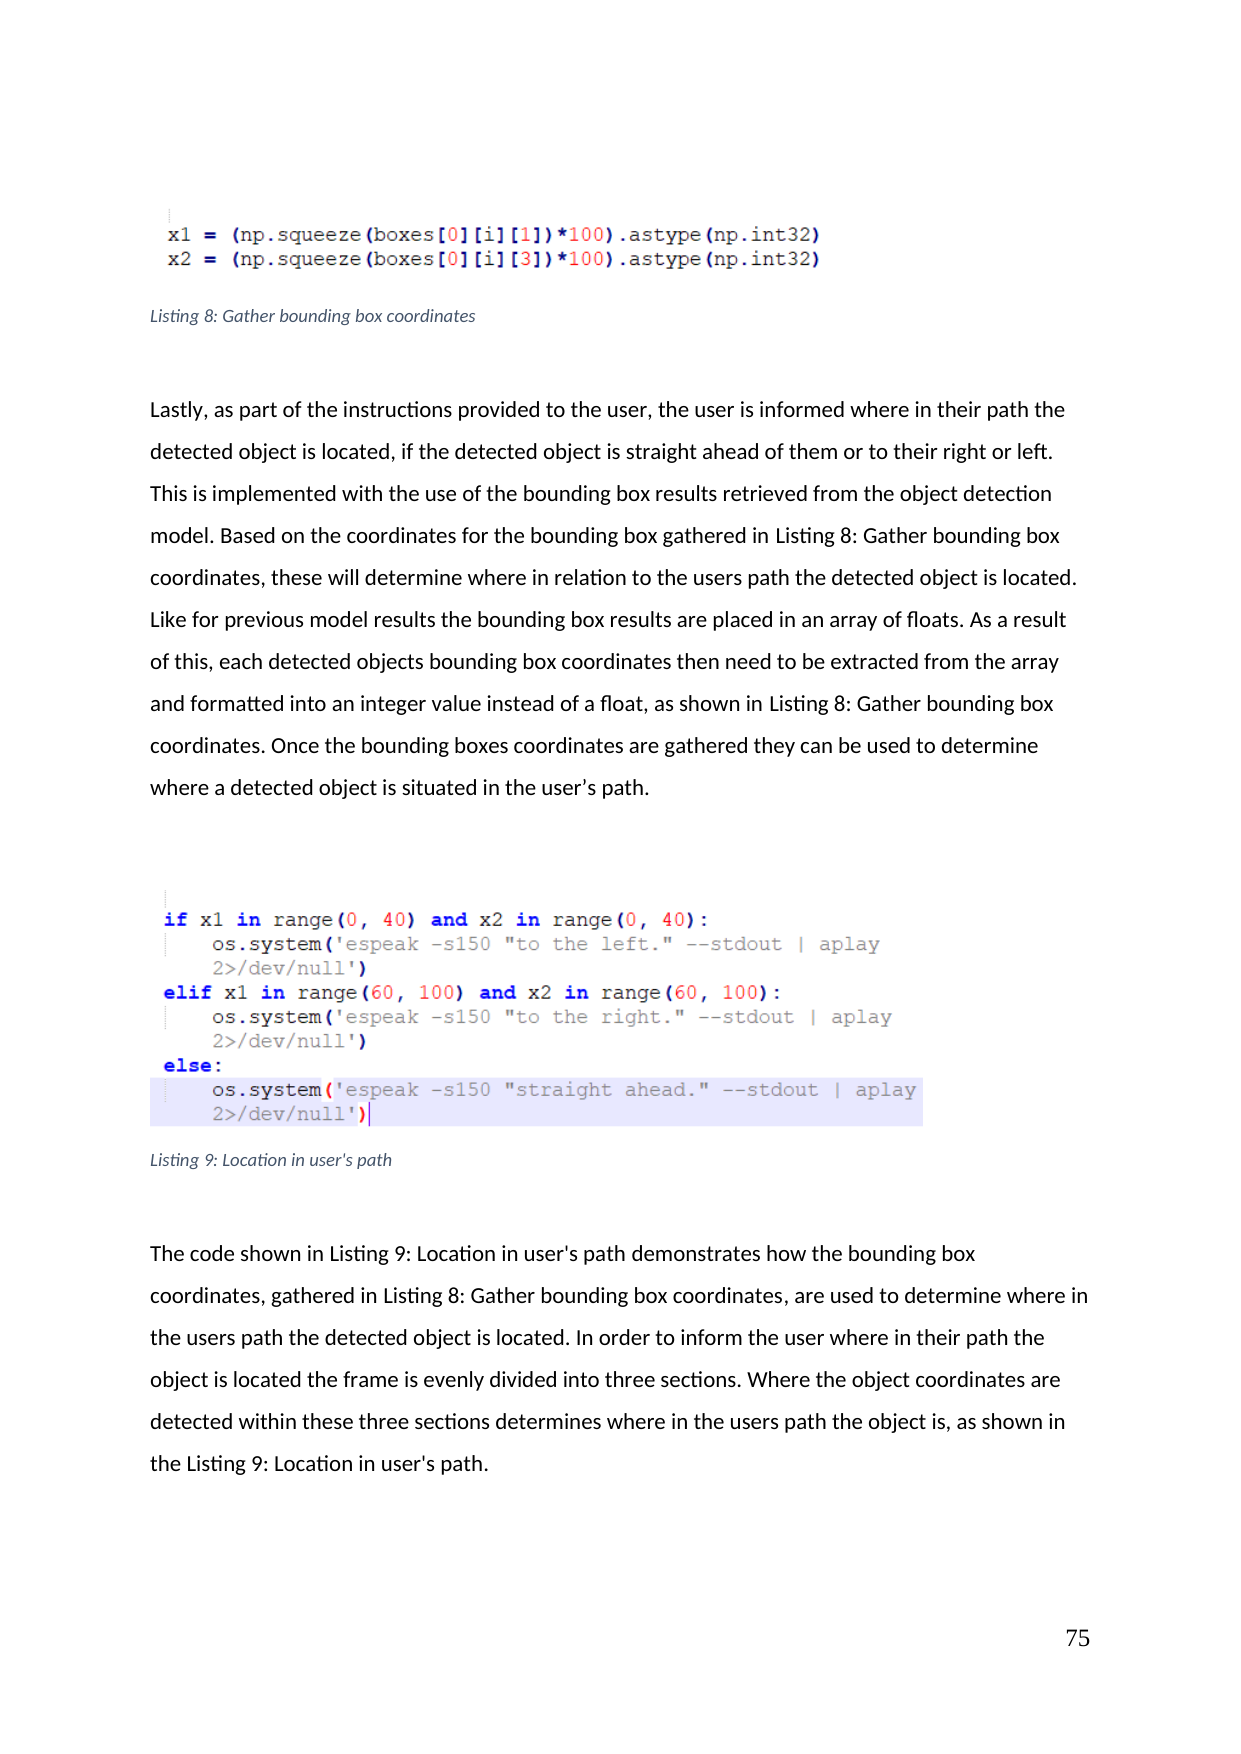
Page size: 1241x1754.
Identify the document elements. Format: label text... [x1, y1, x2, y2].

picture [150, 208, 832, 286]
text Lastly, as part of the instructions provided to the user, the user is informed where in their path the detected object is located, if the detected object is straight ahead of them or to their right or left. This is implemented with the use of the bounding box results retrieved from the object detection model. Based on the coordinates for the bounding box gathered in Listing 8, these will determine where in relation to the users path the detected object is located. Like for previous model results the bounding box results are placed in an array of floats. As a result of this, each detected objects bounding box coordinates then need to be extracted from the array and formatted into an integer value instead of a float, as shown in Listing 8. Once the bounding boxes coordinates are gathered they can be used to determine where a detected object is situated in the user’s path. [150, 395, 1090, 801]
picture [150, 890, 923, 1130]
text The code shown in Listing 9 demonstrates how the bounding box coordinates, gathered in Listing 8, are used to determine where in the users path the detected object is located. In order to inform the user where in their path the object is located the frame is evenly divided into three sections. Where the object coordinates are detected within these three sections determines where in the users path the object is, as shown in the Listing 9. [150, 1239, 1090, 1477]
